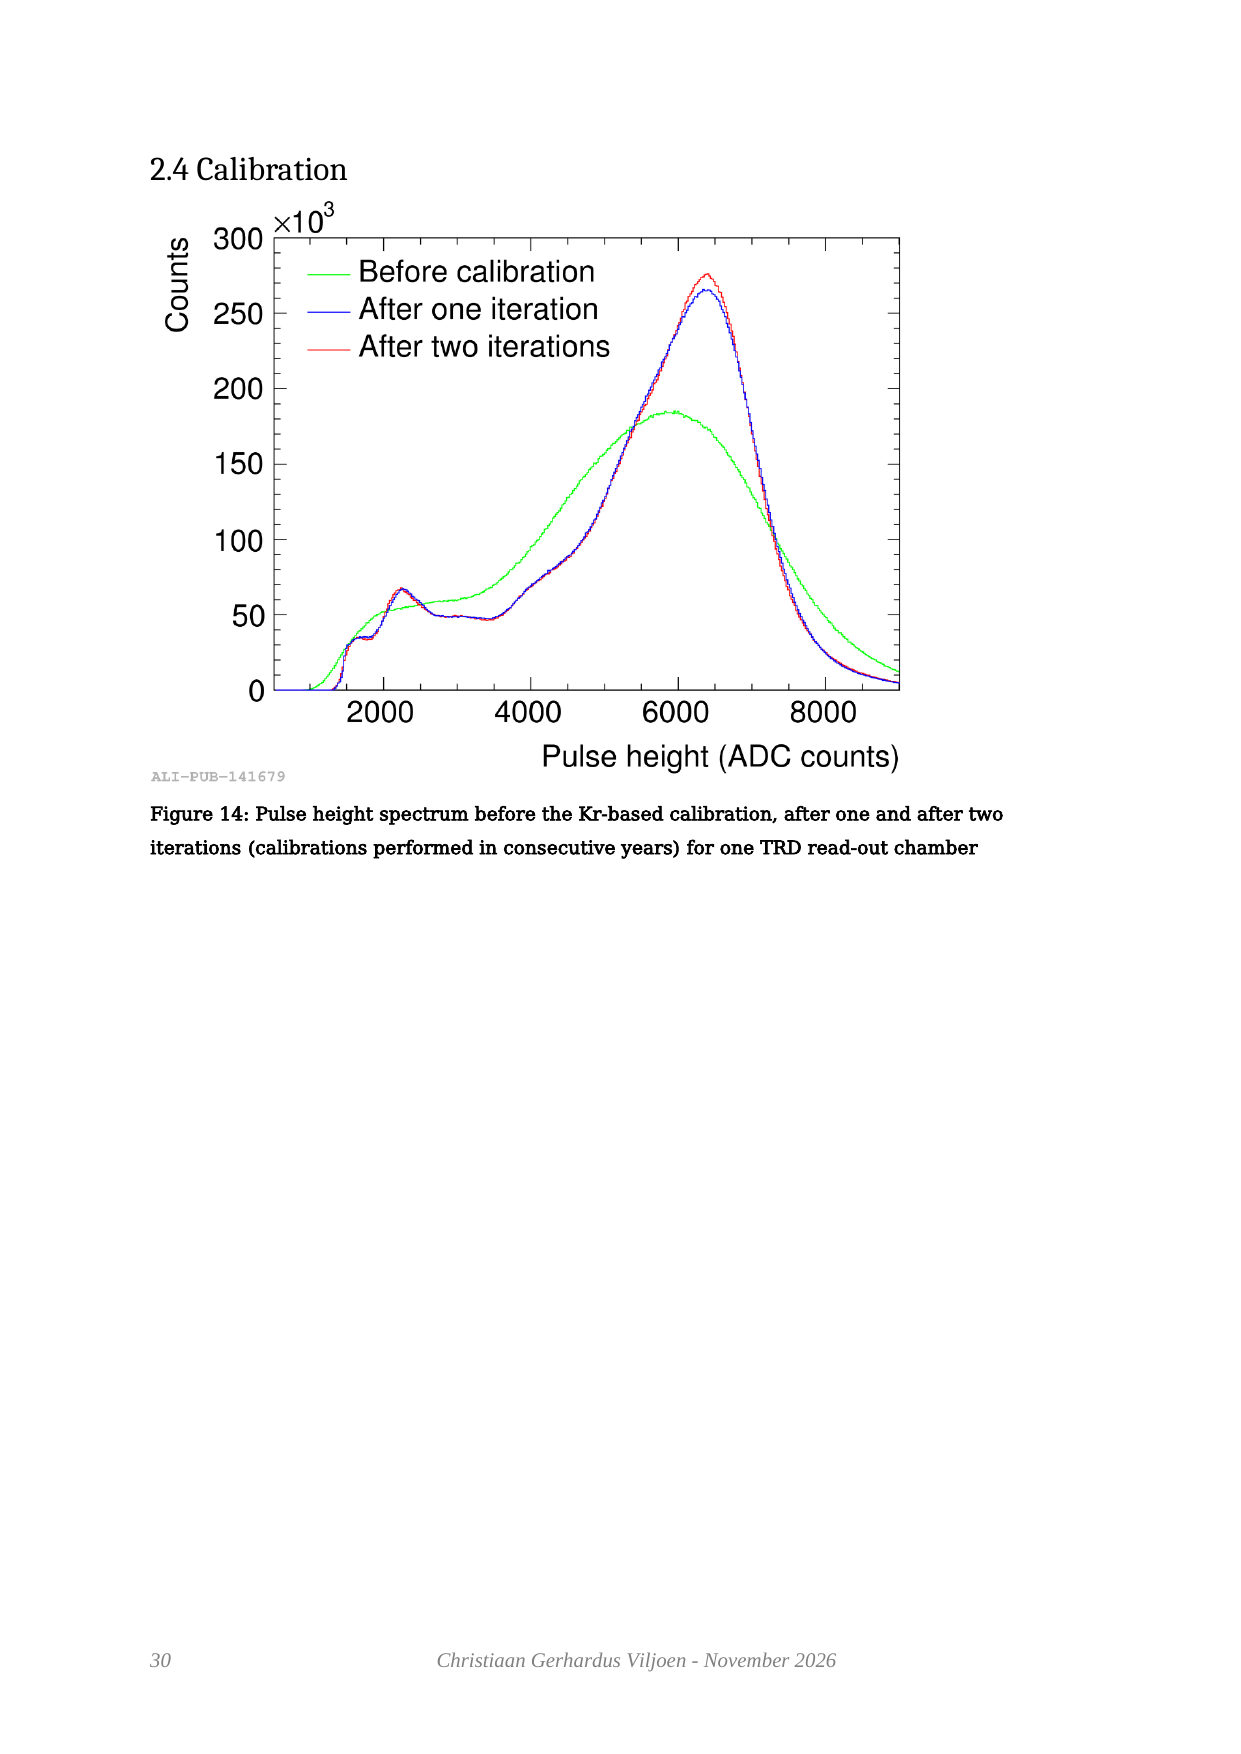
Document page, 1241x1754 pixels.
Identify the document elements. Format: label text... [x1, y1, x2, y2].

text Figure 14: Pulse height spectrum before the Kr-based calibration, after one and after two iterations (calibrations performed in consecutive years) for one TRD read-out chamber [150, 802, 1090, 858]
picture [150, 200, 901, 782]
subtitle Calibration [150, 150, 1090, 188]
